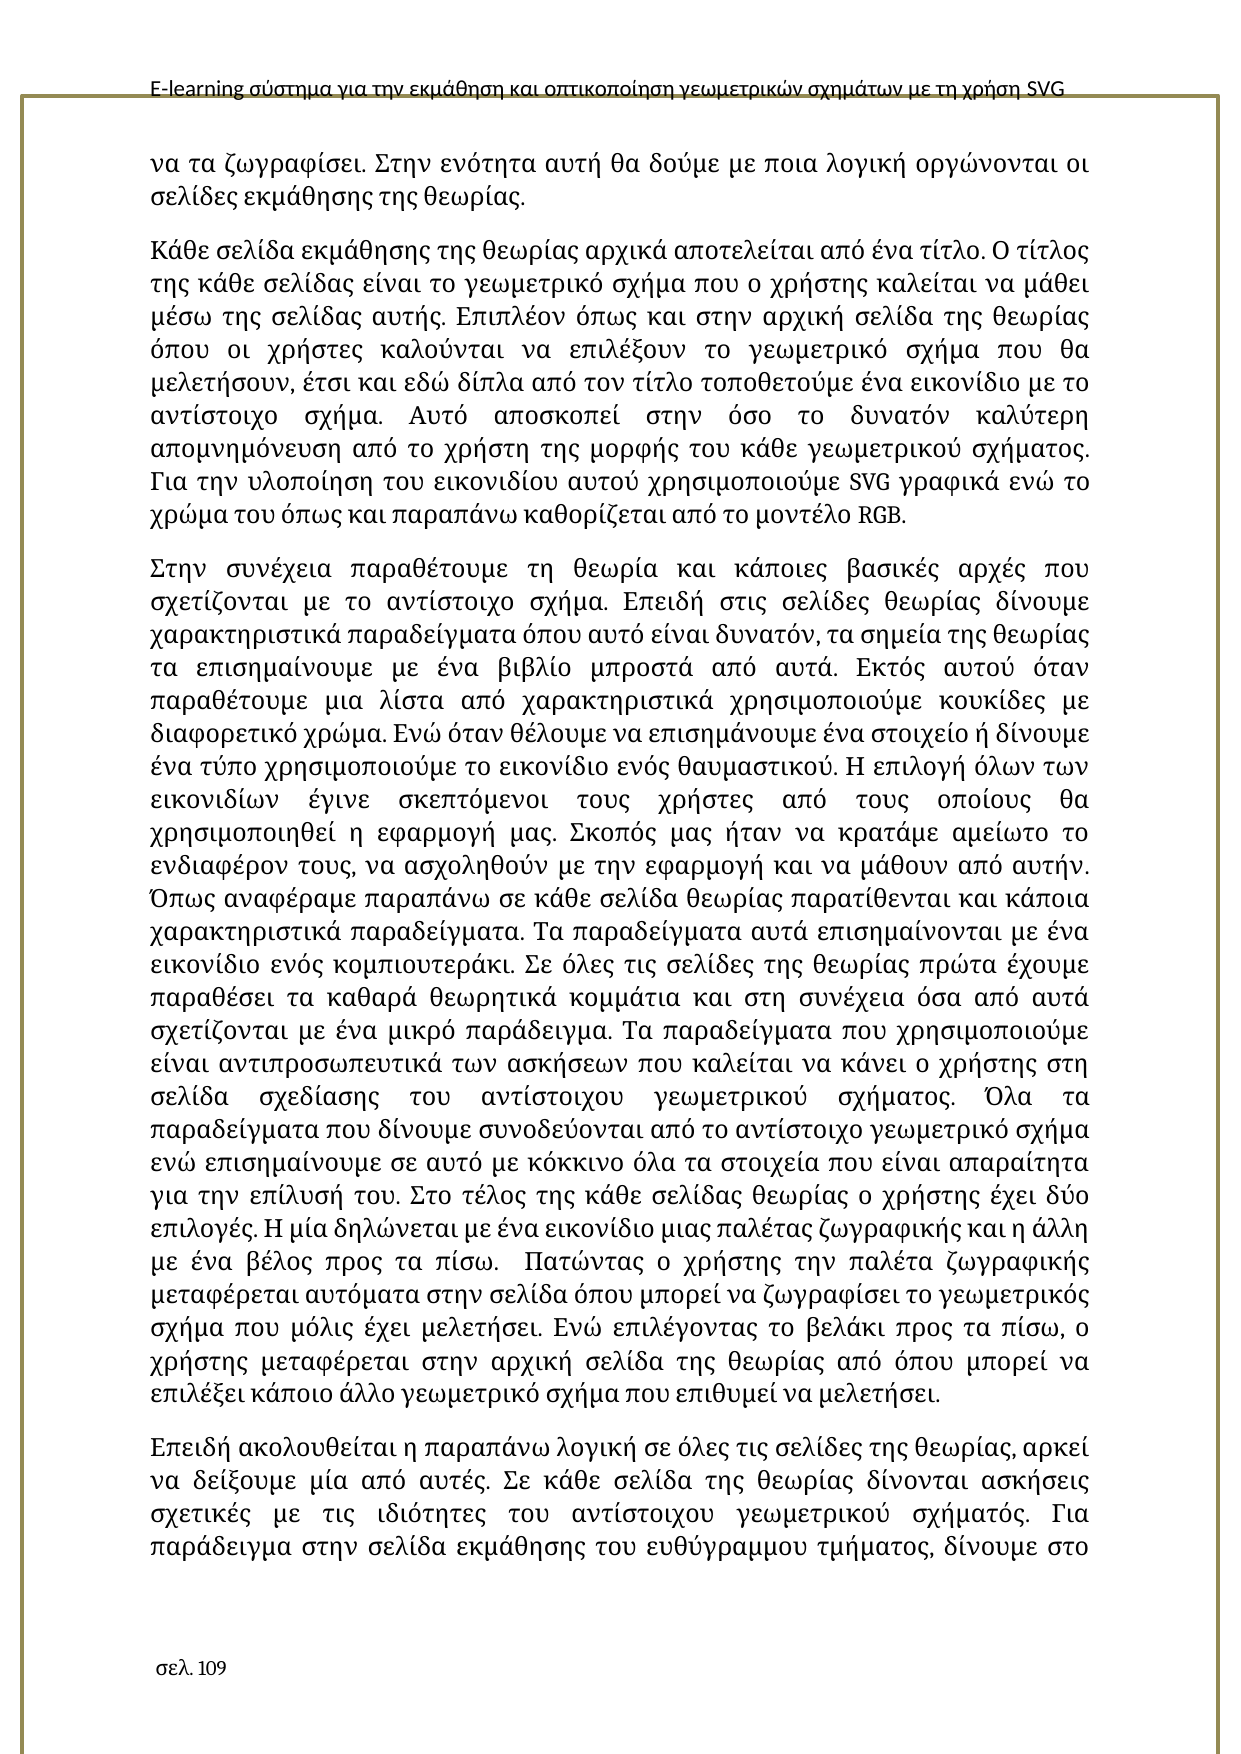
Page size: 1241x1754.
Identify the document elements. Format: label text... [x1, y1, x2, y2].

text Κάθε σελίδα εκμάθησης της θεωρίας αρχικά αποτελείται από ένα τίτλο. Ο τίτλος της κάθε σελίδας είναι το γεωμετρικό σχήμα που ο χρήστης καλείται να μάθει μέσω της σελίδας αυτής. Επιπλέον όπως και στην αρχική σελίδα της θεωρίας όπου οι χρήστες καλούνται να επιλέξουν το γεωμετρικό σχήμα που θα μελετήσουν, έτσι και εδώ δίπλα από τον τίτλο τοποθετούμε ένα εικονίδιο με το αντίστοιχο σχήμα. Αυτό αποσκοπεί στην όσο το δυνατόν καλύτερη απομνημόνευση από το χρήστη της μορφής του κάθε γεωμετρικού σχήματος. Για την υλοποίηση του εικονιδίου αυτού χρησιμοποιούμε SVG γραφικά ενώ το χρώμα του όπως και παραπάνω καθορίζεται από το μοντέλο RGB. [150, 237, 1090, 530]
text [150, 150, 1090, 212]
text Στην συνέχεια παραθέτουμε τη θεωρία και κάποιες βασικές αρχές που σχετίζονται με το αντίστοιχο σχήμα. Επειδή στις σελίδες θεωρίας δίνουμε χαρακτηριστικά παραδείγματα όπου αυτό είναι δυνατόν, τα σημεία της θεωρίας τα επισημαίνουμε με ένα βιβλίο μπροστά από αυτά. Εκτός αυτού όταν παραθέτουμε μια λίστα από χαρακτηριστικά χρησιμοποιούμε κουκίδες με διαφορετικό χρώμα. Ενώ όταν θέλουμε να επισημάνουμε ένα στοιχείο ή δίνουμε ένα τύπο χρησιμοποιούμε το εικονίδιο ενός θαυμαστικού. Η επιλογή όλων των εικονιδίων έγινε σκεπτόμενοι τους χρήστες από τους οποίους θα χρησιμοποιηθεί η εφαρμογή μας. Σκοπός μας ήταν να κρατάμε αμείωτο το ενδιαφέρον τους, να ασχοληθούν με την εφαρμογή και να μάθουν από αυτήν. Όπως αναφέραμε παραπάνω σε κάθε σελίδα θεωρίας παρατίθενται και κάποια χαρακτηριστικά παραδείγματα. Τα παραδείγματα αυτά επισημαίνονται με ένα εικονίδιο ενός κομπιουτεράκι. Σε όλες τις σελίδες της θεωρίας πρώτα έχουμε παραθέσει τα καθαρά θεωρητικά κομμάτια και στη συνέχεια όσα από αυτά σχετίζονται με ένα μικρό παράδειγμα. Τα παραδείγματα που χρησιμοποιούμε είναι αντιπροσωπευτικά των ασκήσεων που καλείται να κάνει ο χρήστης στη σελίδα σχεδίασης του αντίστοιχου γεωμετρικού σχήματος. Όλα τα παραδείγματα που δίνουμε συνοδεύονται από το αντίστοιχο γεωμετρικό σχήμα ενώ επισημαίνουμε σε αυτό με κόκκινο όλα τα στοιχεία που είναι απαραίτητα για την επίλυσή του. Στο τέλος της κάθε σελίδας θεωρίας ο χρήστης έχει δύο επιλογές. Η μία δηλώνεται με ένα εικονίδιο μιας παλέτας ζωγραφικής και η άλλη με ένα βέλος προς τα πίσω. Πατώντας ο χρήστης την παλέτα ζωγραφικής μεταφέρεται αυτόματα στην σελίδα όπου μπορεί να ζωγραφίσει το γεωμετρικός σχήμα που μόλις έχει μελετήσει. Ενώ επιλέγοντας το βελάκι προς τα πίσω, ο χρήστης μεταφέρεται στην αρχική σελίδα της θεωρίας από όπου μπορεί να επιλέξει κάποιο άλλο γεωμετρικό σχήμα που επιθυμεί να μελετήσει. [150, 555, 1090, 1409]
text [150, 1434, 1090, 1562]
